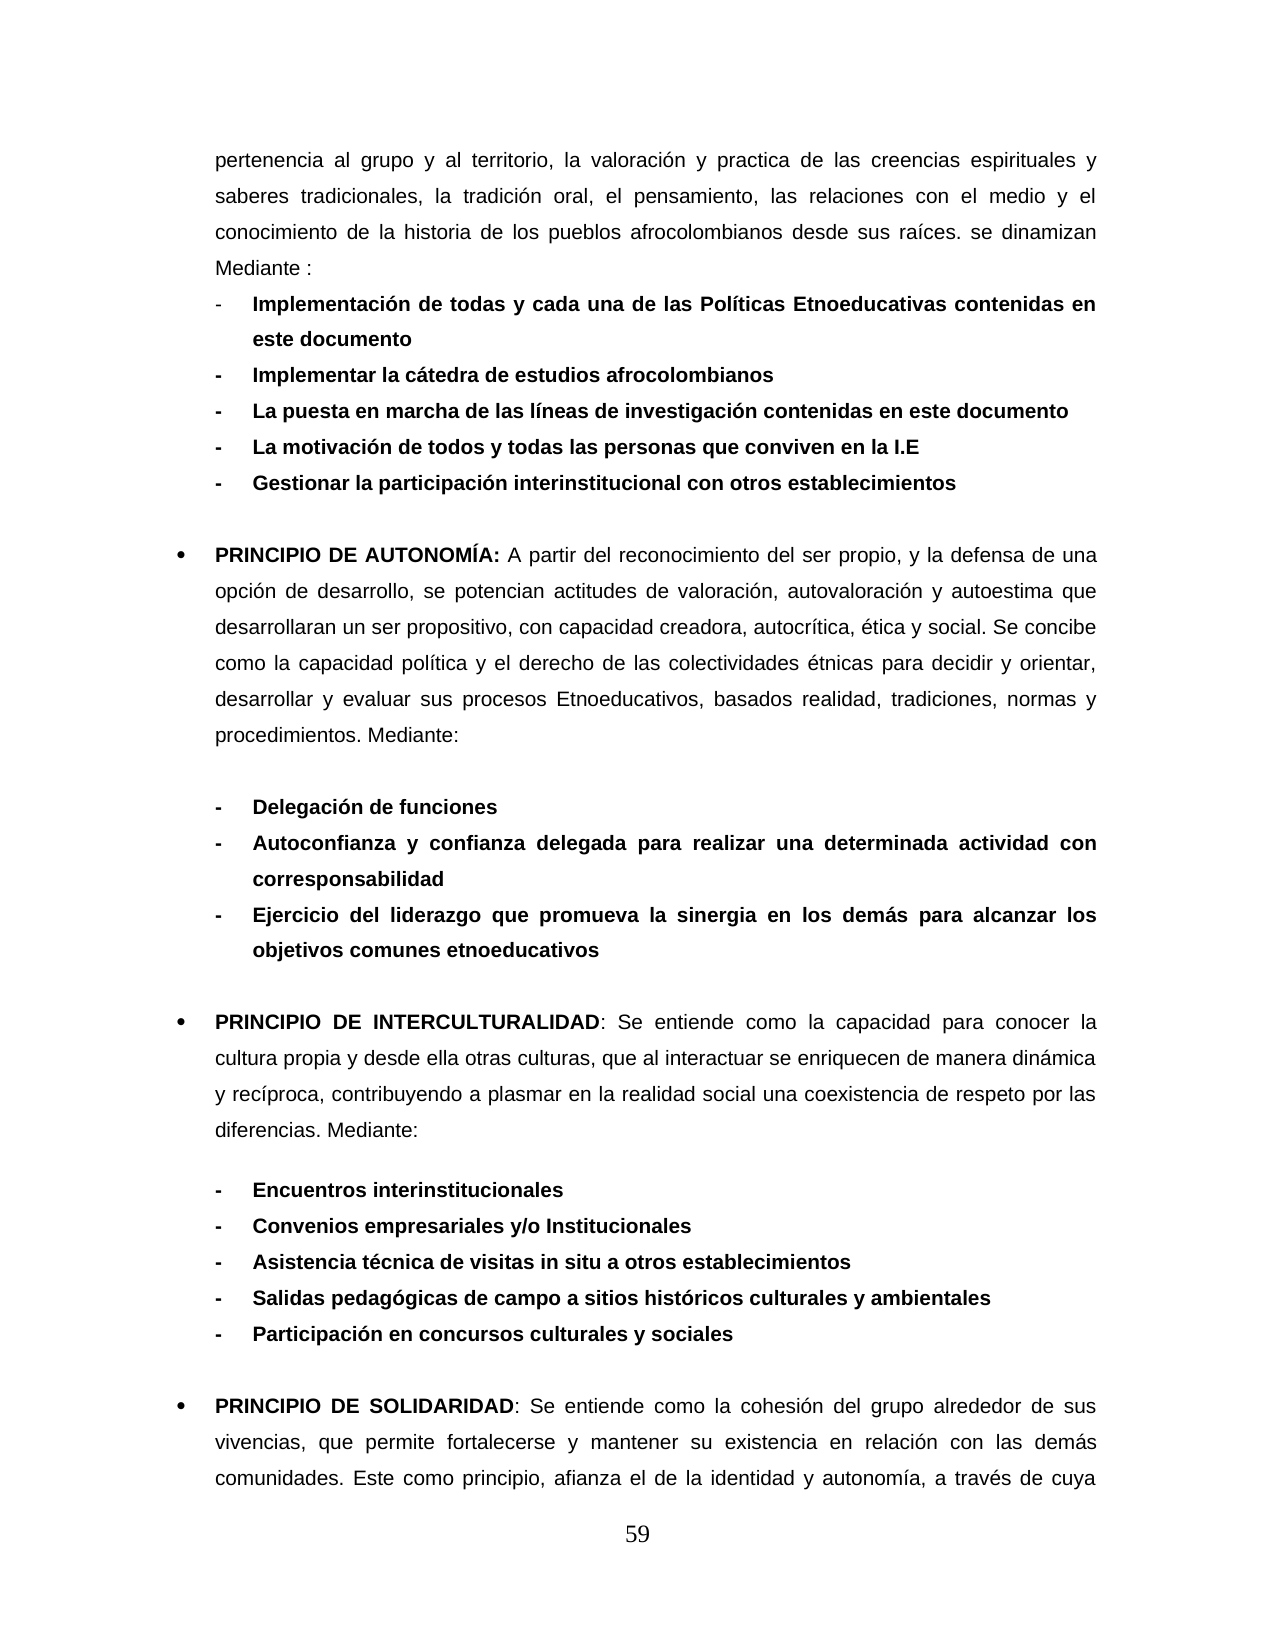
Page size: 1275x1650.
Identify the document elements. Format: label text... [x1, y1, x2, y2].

list Delegación de funciones [215, 794, 1098, 818]
list Participación en concursos culturales y sociales [215, 1322, 1098, 1346]
list Salidas pedagógicas de campo a sitios históricos culturales y ambientales [215, 1286, 1098, 1310]
list Asistencia técnica de visitas in situ a otros establecimientos [215, 1250, 1098, 1274]
list Implementación de todas y cada una de las Políticas Etnoeducativas contenidas en este documento [215, 291, 1098, 351]
list Ejercicio del liderazgo que promueva la sinergia en los demás para alcanzar los objetivos comunes etnoeducativos [215, 902, 1098, 962]
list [177, 148, 1098, 279]
list Autoconfianza y confianza delegada para realizar una determinada actividad con corresponsabilidad [215, 831, 1098, 890]
list Convenios empresariales y/o Institucionales [215, 1214, 1098, 1238]
list La motivación de todos y todas las personas que conviven en la I.E [215, 435, 1098, 459]
list La puesta en marcha de las líneas de investigación contenidas en este documento [215, 399, 1098, 423]
list PRINCIPIO DE AUTONOMÍA: A partir del reconocimiento del ser propio, y la defensa de una opción de desarrollo, se potencian actitudes de valoración, autovaloración y autoestima que desarrollaran un ser propositivo, con capacidad creadora, autocrítica, ética y social. Se concibe como la capacidad política y el derecho de las colectividades étnicas para decidir y orientar, desarrollar y evaluar sus procesos Etnoeducativos, basados realidad, tradiciones, normas y procedimientos. Mediante: [177, 543, 1098, 747]
list Gestionar la participación interinstitucional con otros establecimientos [215, 471, 1098, 495]
list PRINCIPIO DE INTERCULTURALIDAD: Se entiende como la capacidad para conocer la cultura propia y desde ella otras culturas, que al interactuar se enriquecen de manera dinámica y recíproca, contribuyendo a plasmar en la realidad social una coexistencia de respeto por las diferencias. Mediante: [177, 1010, 1098, 1142]
list Implementar la cátedra de estudios afrocolombianos [215, 363, 1098, 387]
list Encuentros interinstitucionales [215, 1178, 1098, 1202]
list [177, 1394, 1098, 1489]
